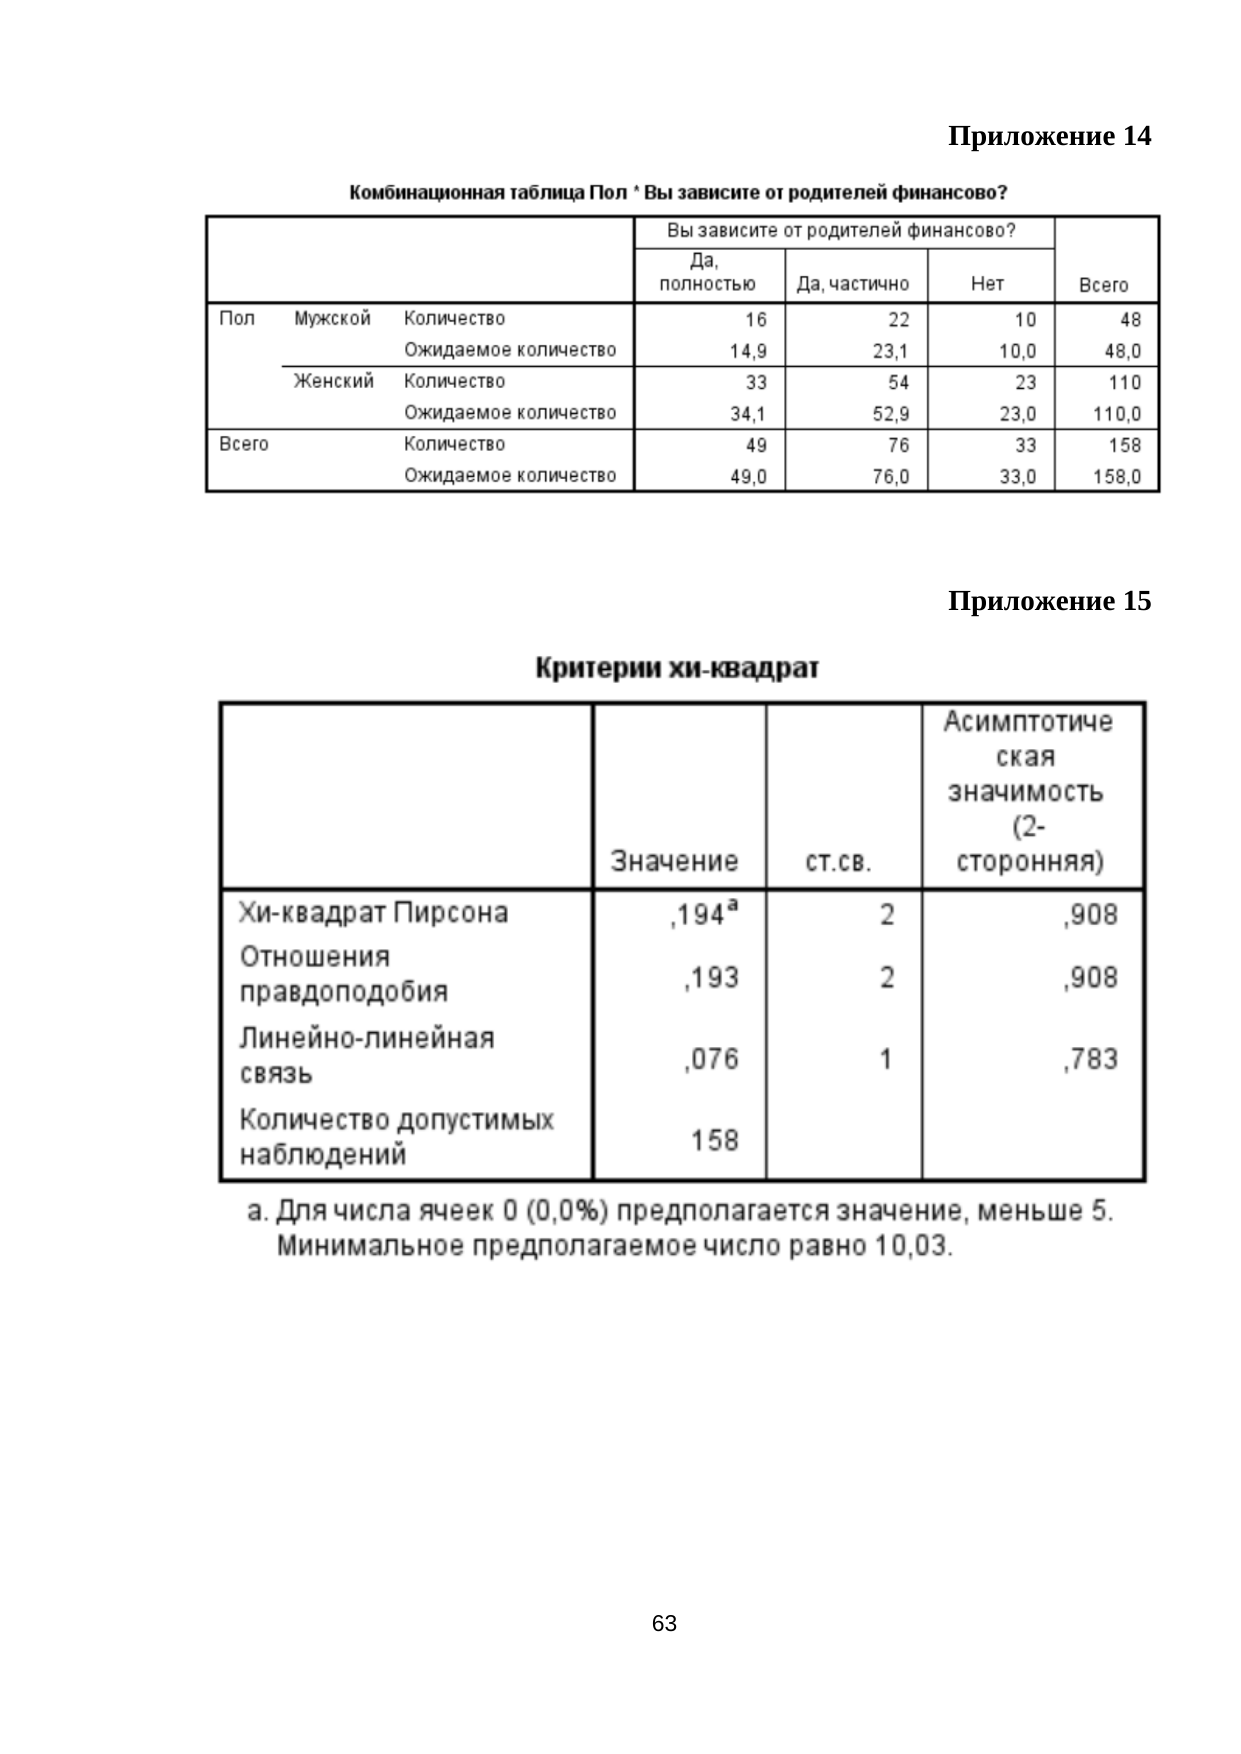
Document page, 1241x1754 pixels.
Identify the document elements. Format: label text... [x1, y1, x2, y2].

text Приложение 14 [177, 118, 1152, 152]
picture [177, 633, 1174, 1367]
picture [177, 168, 1173, 520]
text Приложение 15 [177, 583, 1152, 616]
